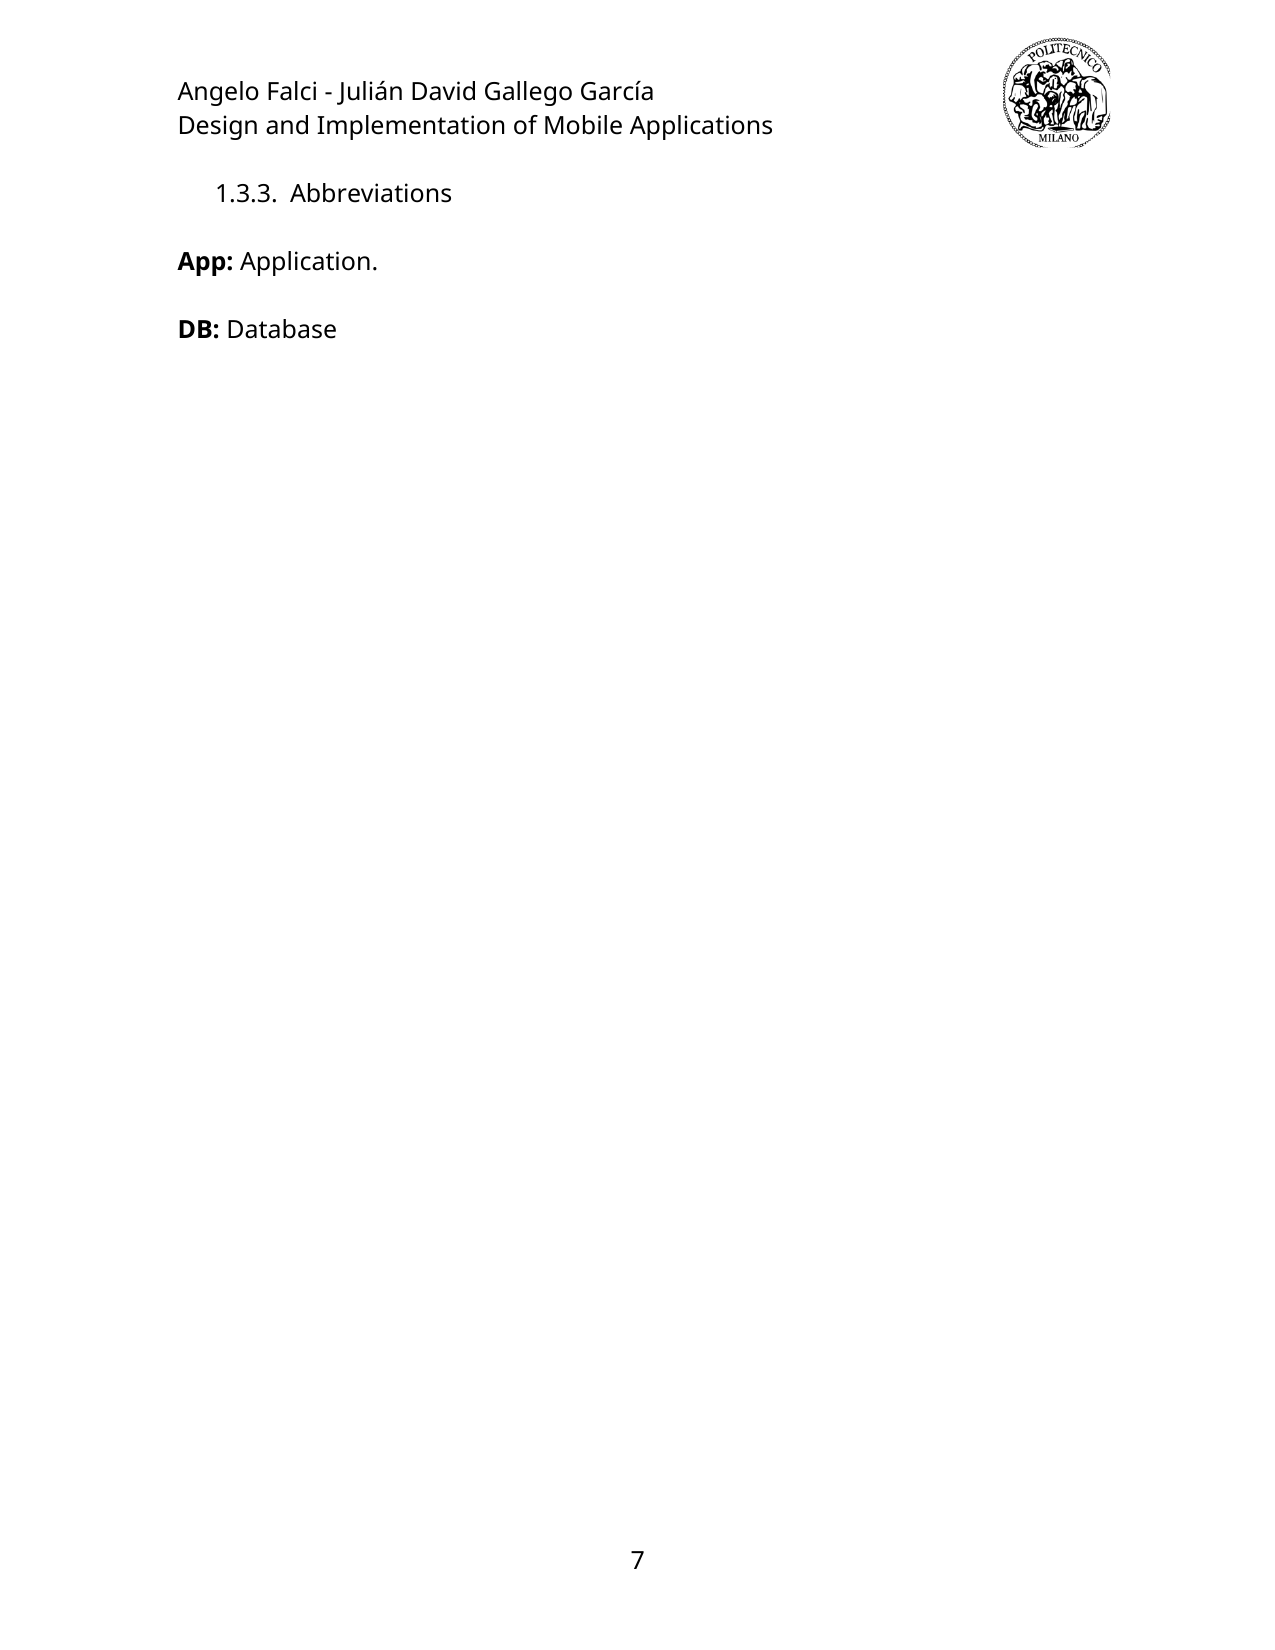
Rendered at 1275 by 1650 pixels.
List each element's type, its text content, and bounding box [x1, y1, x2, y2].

subtitle Abbreviations [215, 176, 1098, 210]
text DB: Database [177, 312, 1098, 346]
picture [1001, 37, 1110, 146]
text App: Application. [177, 244, 1098, 278]
